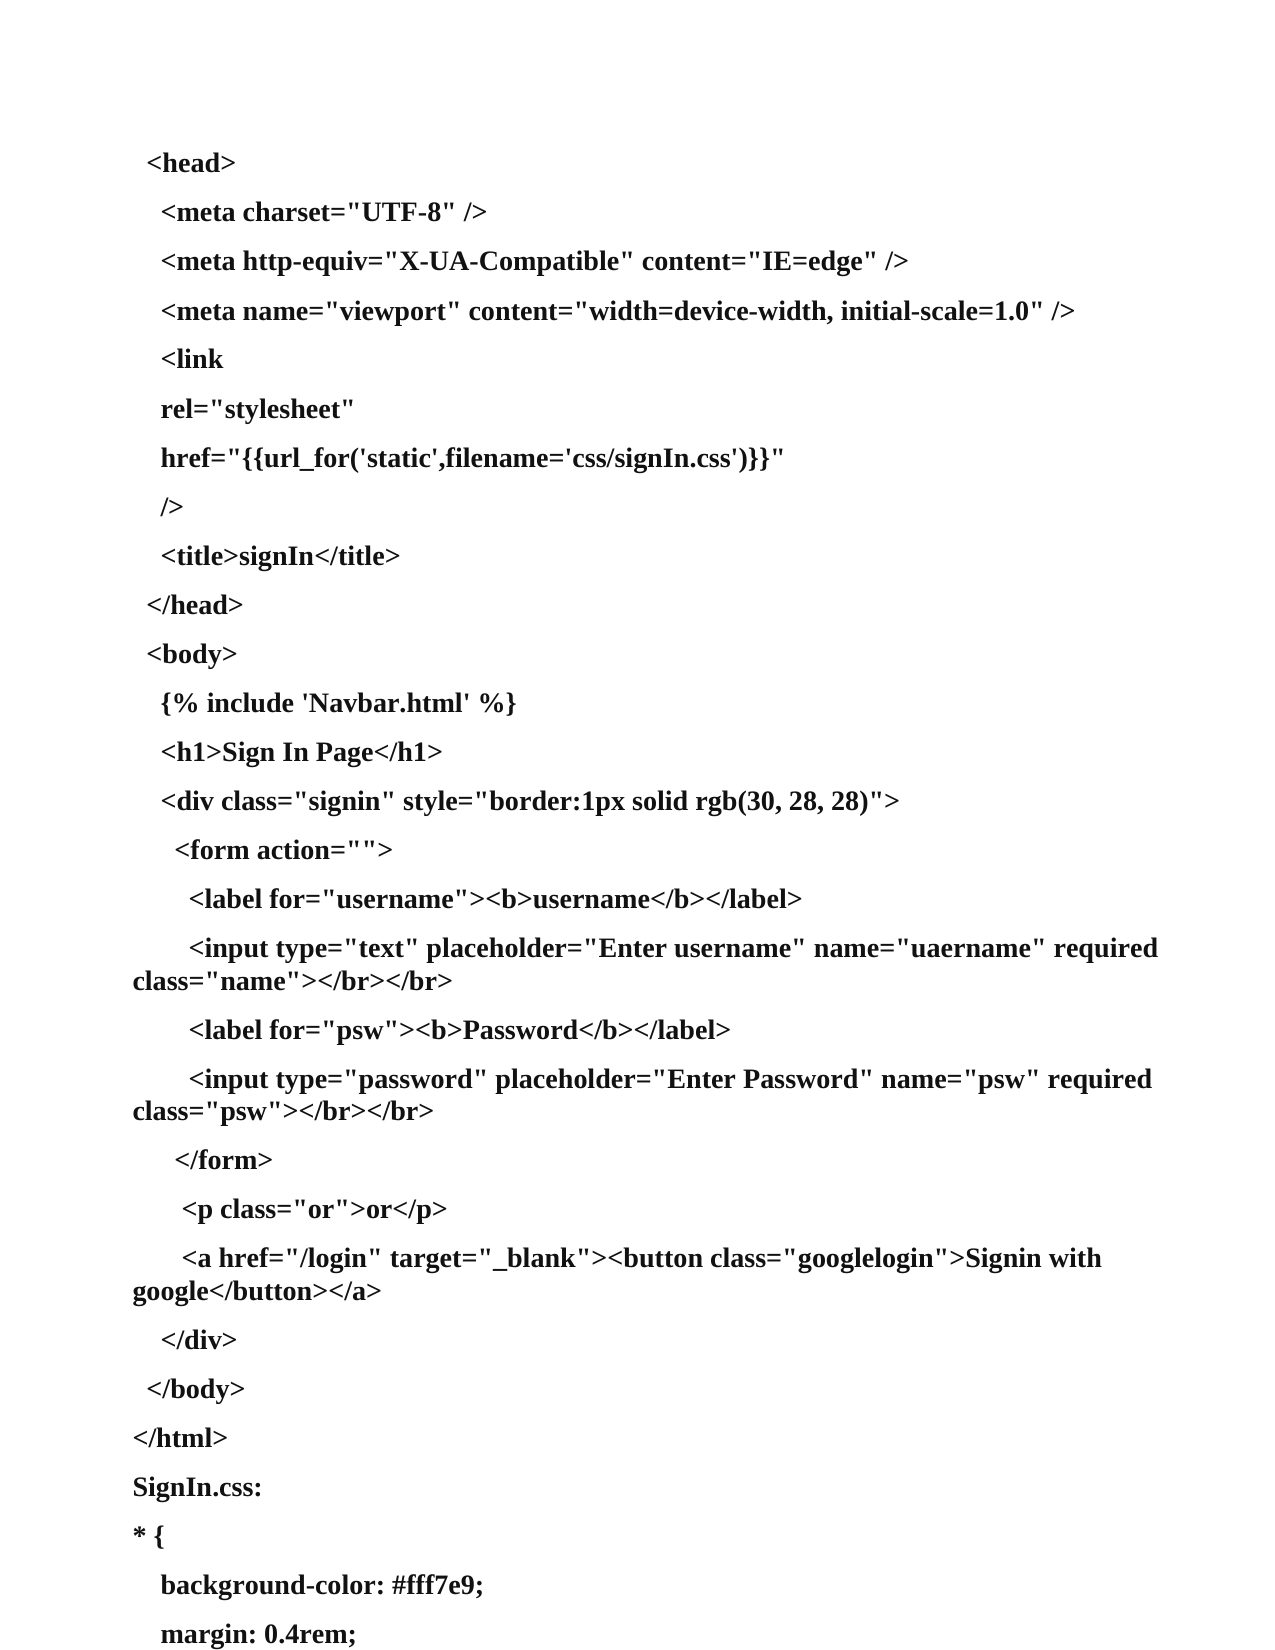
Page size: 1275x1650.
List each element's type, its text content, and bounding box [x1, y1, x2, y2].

text </form> [132, 1143, 1255, 1176]
text * { [132, 1519, 1255, 1552]
text SignIn.css: [132, 1470, 1255, 1502]
text <head> [132, 146, 1255, 179]
text <link [132, 343, 1255, 375]
text <label for="username"><b>username</b></label> [132, 882, 1255, 915]
text <div class="signin" style="border:1px solid rgb(30, 28, 28)"> [132, 784, 1255, 817]
text margin: 0.4rem; [132, 1617, 1255, 1650]
text </html> [132, 1421, 1255, 1453]
text background-color: #fff7e9; [132, 1568, 1255, 1601]
text /> [132, 490, 1255, 522]
text {% include 'Navbar.html' %} [132, 686, 1255, 718]
text rel="stylesheet" [132, 392, 1255, 424]
text <h1>Sign In Page</h1> [132, 735, 1255, 767]
text <label for="psw"><b>Password</b></label> [132, 1013, 1255, 1045]
text <input type="password" placeholder="Enter Password" name="psw" required class="psw"></br></br> [132, 1062, 1255, 1127]
text <meta charset="UTF-8" /> [132, 195, 1255, 228]
text <a href="/login" target="_blank"><button class="googlelogin">Signin with google</button></a> [132, 1241, 1255, 1306]
text href="{{url_for('static',filename='css/signIn.css')}}" [132, 441, 1255, 473]
text <input type="text" placeholder="Enter username" name="uaername" required class="name"></br></br> [132, 931, 1255, 996]
text <meta name="viewport" content="width=device-width, initial-scale=1.0" /> [132, 293, 1255, 326]
text <title>signIn</title> [132, 539, 1255, 571]
text <p class="or">or</p> [132, 1192, 1255, 1225]
text <form action=""> [132, 833, 1255, 866]
text </head> [132, 588, 1255, 620]
text </div> [132, 1323, 1255, 1355]
text </body> [132, 1372, 1255, 1404]
text <body> [132, 637, 1255, 669]
text <meta http-equiv="X-UA-Compatible" content="IE=edge" /> [132, 244, 1255, 277]
